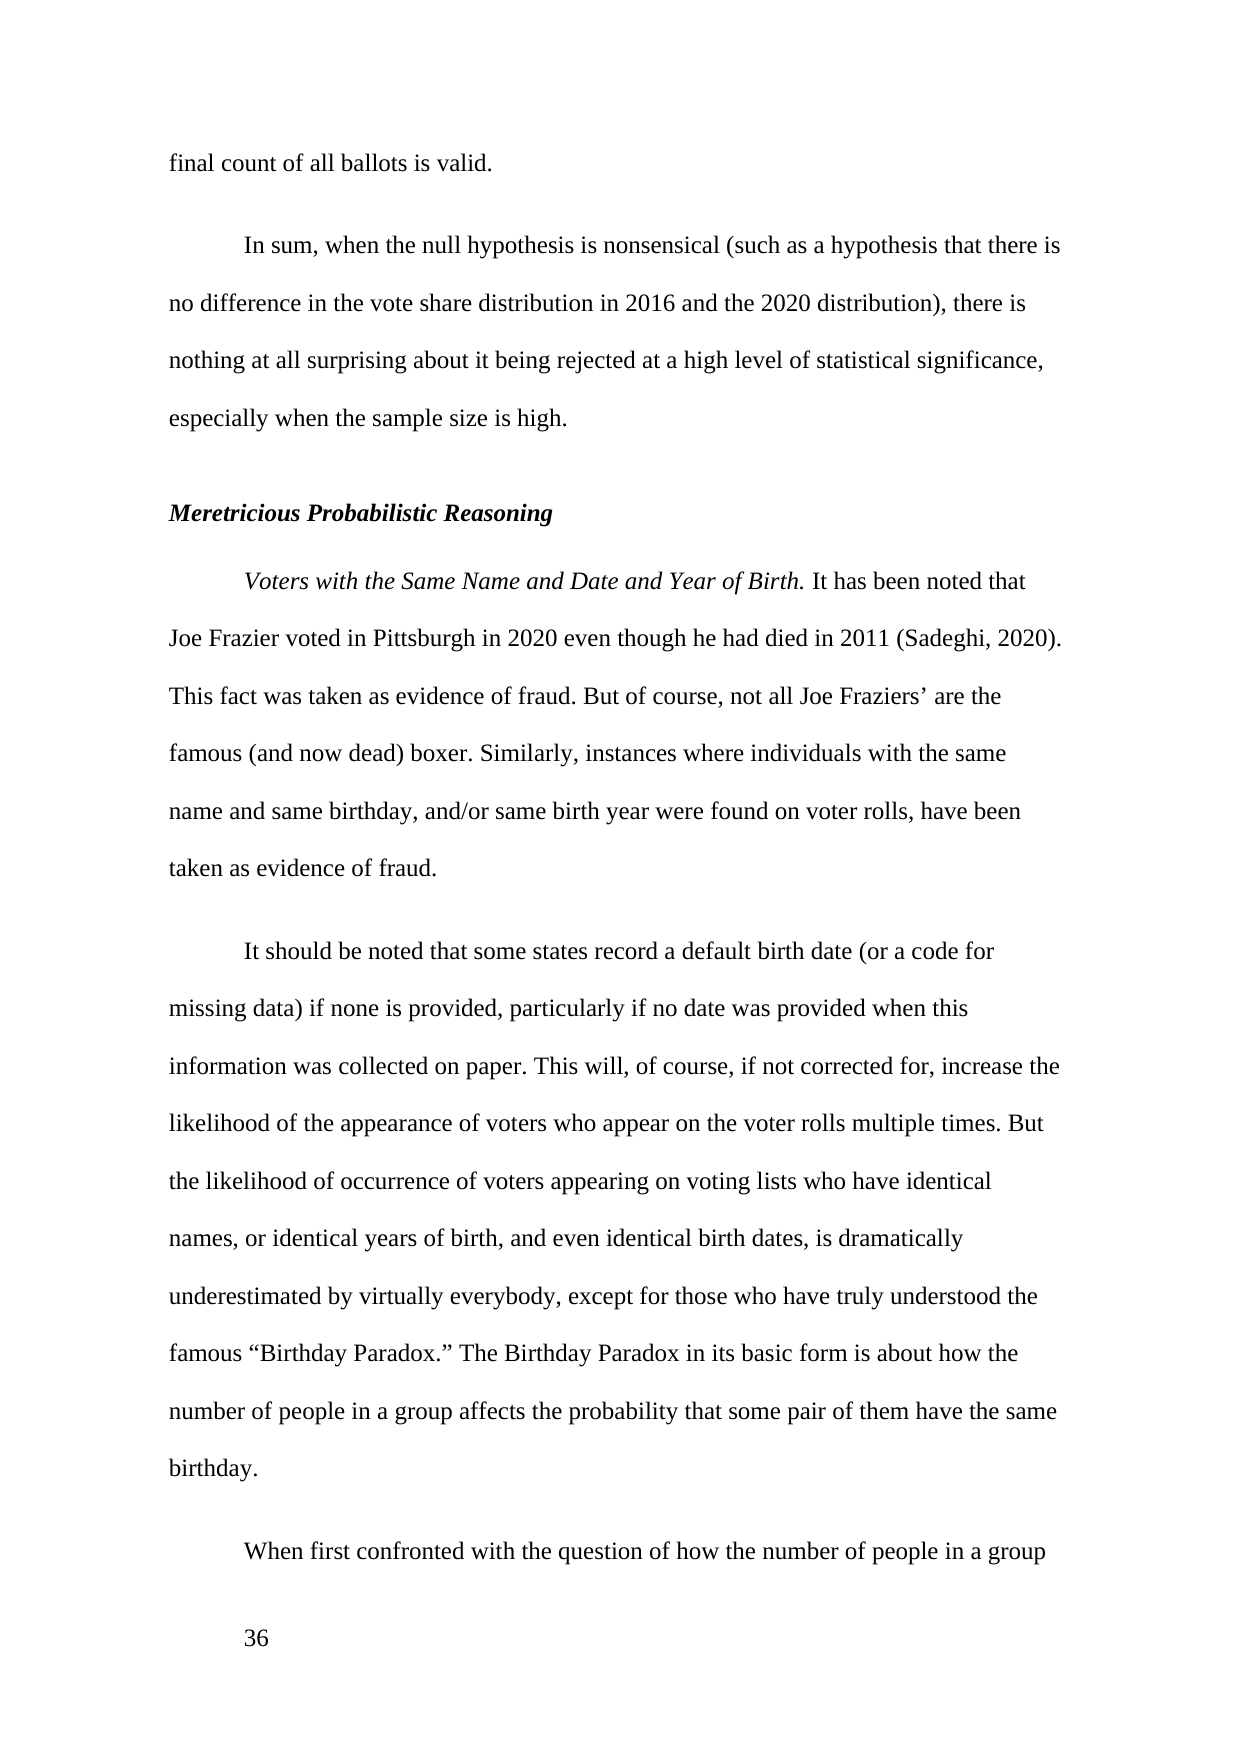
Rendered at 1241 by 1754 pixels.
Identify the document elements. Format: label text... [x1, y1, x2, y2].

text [169, 148, 1063, 176]
subtitle Meretricious Probabilistic Reasoning [169, 498, 1004, 526]
text Voters with the Same Name and Date and Year of Birth. It has been noted that Joe Frazier voted in Pittsburgh in 2020 even though he had died in 2011 (Sadeghi, 2020). This fact was taken as evidence of fraud. But of course, not all Joe Fraziers’ are the famous (and now dead) boxer. Similarly, instances where individuals with the same name and same birthday, and/or same birth year were found on voter rolls, have been taken as evidence of fraud. [169, 566, 1063, 882]
text In sum, when the null hypothesis is nonsensical (such as a hypothesis that there is no difference in the vote share distribution in 2016 and the 2020 distribution), there is nothing at all surprising about it being rejected at a high level of statistical significance, especially when the sample size is high. [169, 230, 1063, 431]
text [169, 1536, 1063, 1564]
text It should be noted that some states record a default birth date (or a code for missing data) if none is provided, particularly if no date was provided when this information was collected on paper. This will, of course, if not corrected for, increase the likelihood of the appearance of voters who appear on the voter rolls multiple times. But the likelihood of occurrence of voters appearing on voting lists who have identical names, or identical years of birth, and even identical birth dates, is dramatically underestimated by virtually everybody, except for those who have truly understood the famous “Birthday Paradox.” The Birthday Paradox in its basic form is about how the number of people in a group affects the probability that some pair of them have the same birthday. [169, 936, 1063, 1482]
